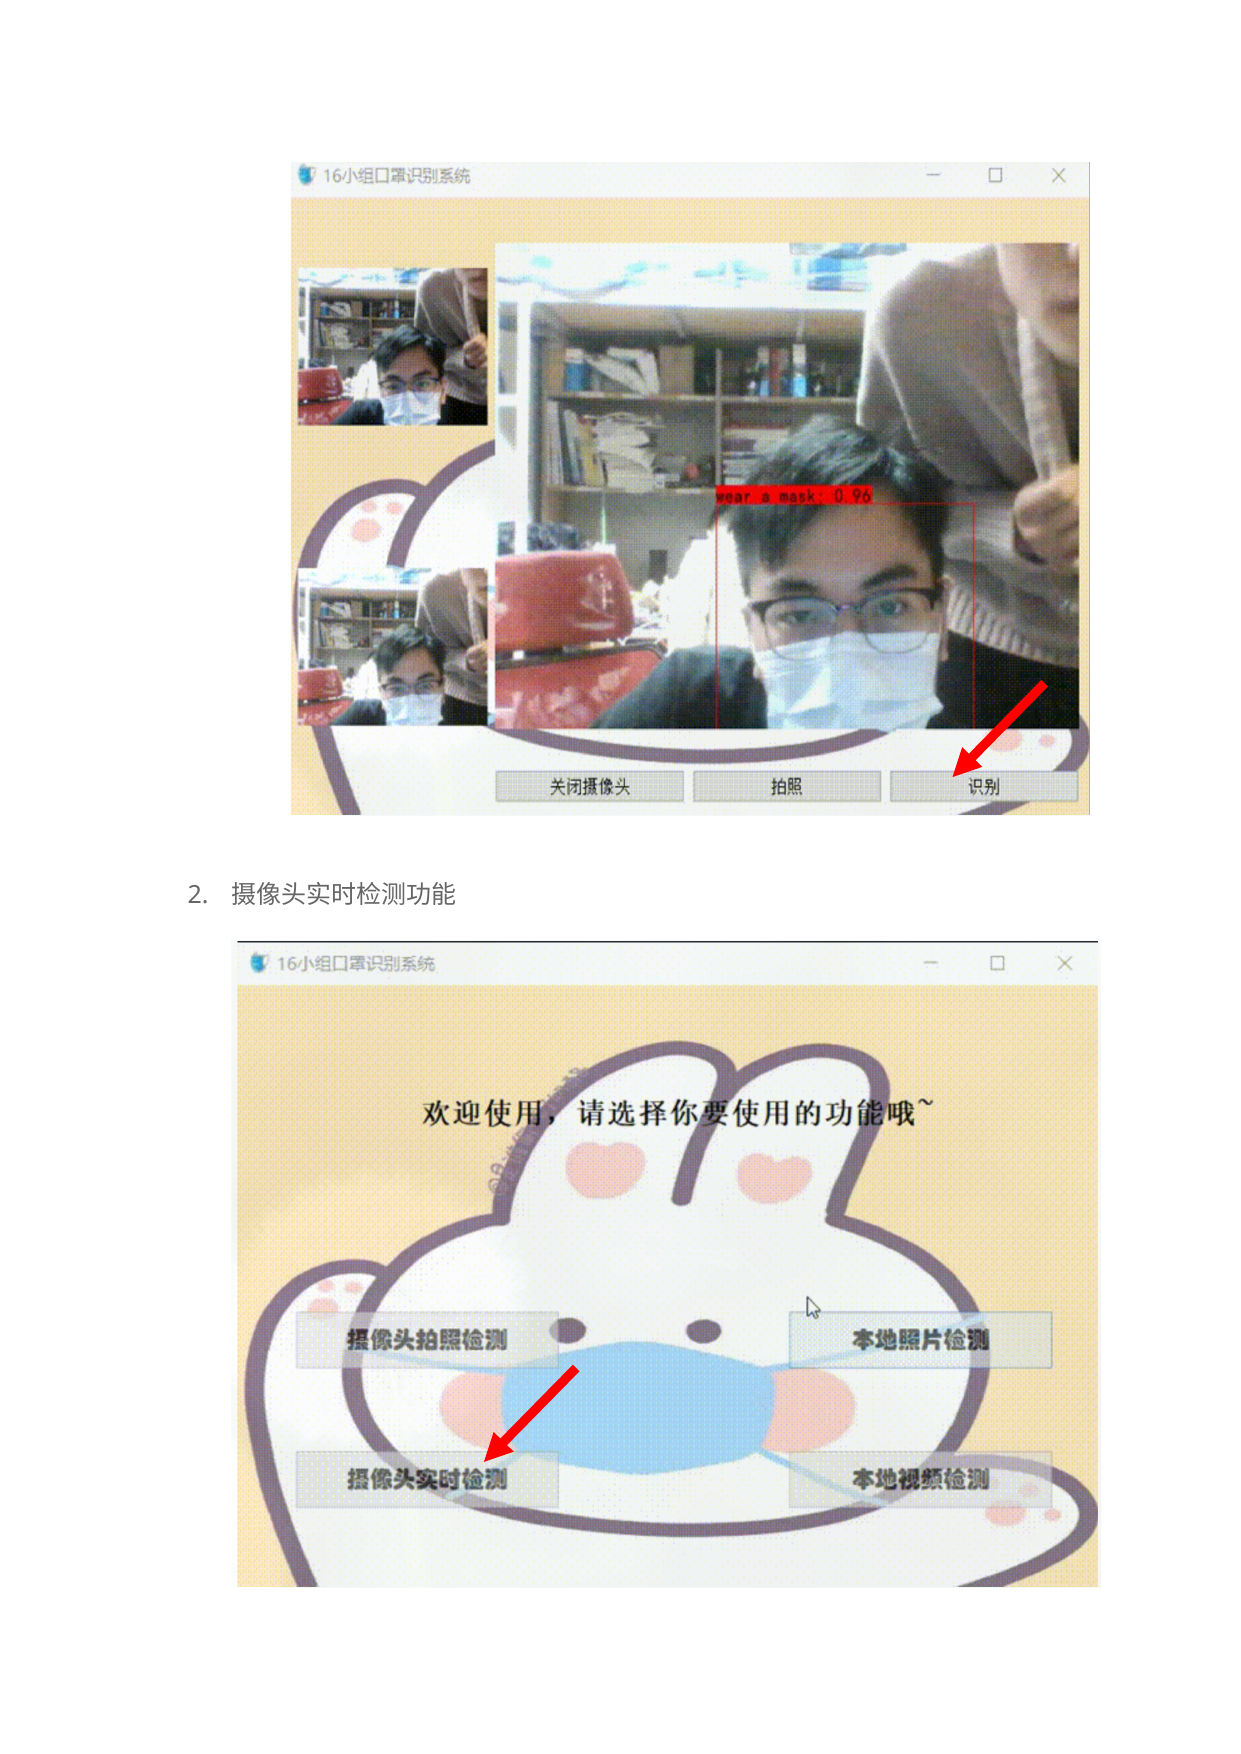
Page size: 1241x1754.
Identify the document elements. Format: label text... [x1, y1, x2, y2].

picture [231, 940, 1102, 1588]
list 摄像头实时检测功能 [187, 860, 1053, 925]
picture [290, 162, 1090, 816]
